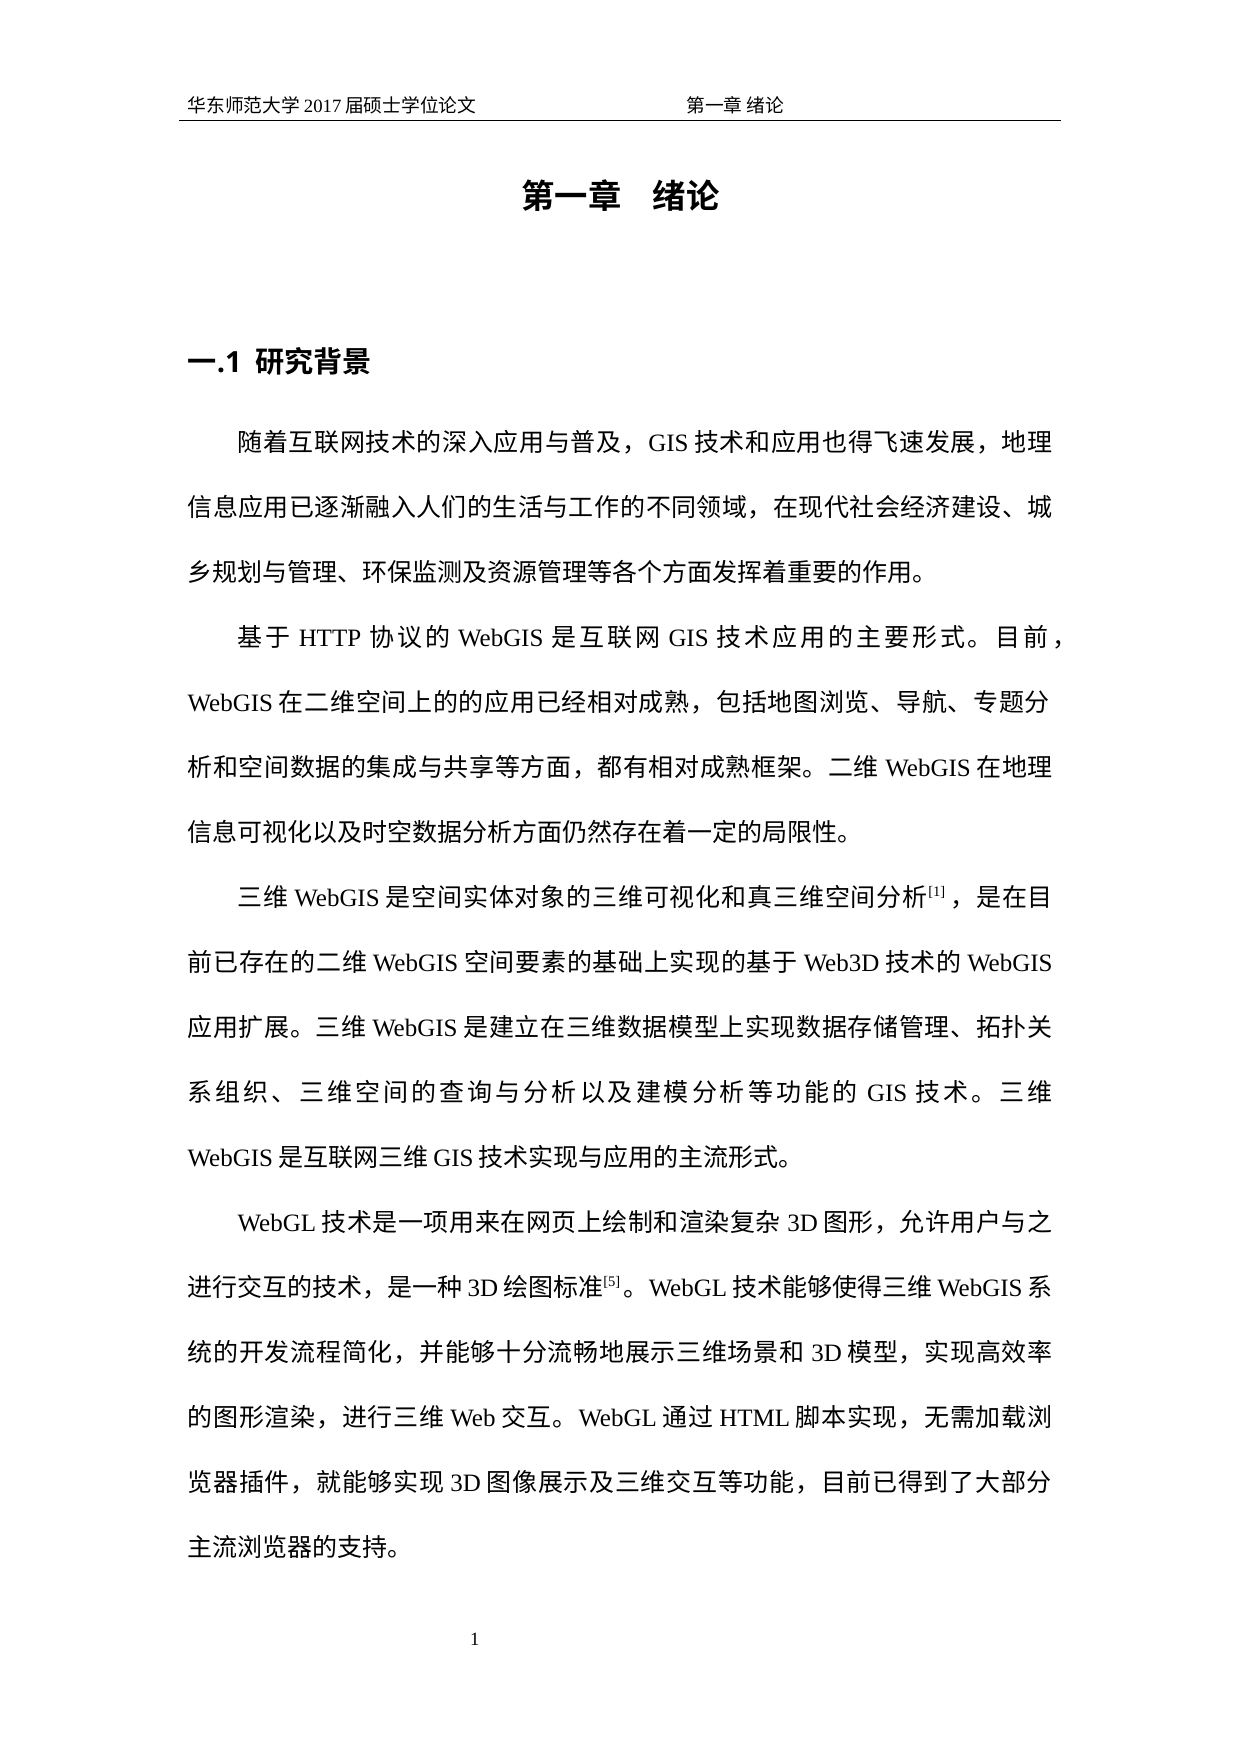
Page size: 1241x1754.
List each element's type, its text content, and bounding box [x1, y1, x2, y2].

text 随着互联网技术的深入应用与普及，GIS技术和应用也得飞速发展，地理信息应用已逐渐融入人们的生活与工作的不同领域，在现代社会经济建设、城乡规划与管理、环保监测及资源管理等各个方面发挥着重要的作用。 [187, 408, 1053, 603]
subtitle 绪论 [187, 162, 1053, 227]
text 三维WebGIS是空间实体对象的三维可视化和真三维空间分析[1-2]，是在目前已存在的二维WebGIS空间要素的基础上实现的基于Web3D技术的WebGIS应用扩展。三维WebGIS是建立在三维数据模型上实现数据存储管理、拓扑关系组织、三维空间的查询与分析以及建模分析等功能的GIS技术。三维WebGIS是互联网三维GIS技术实现与应用的主流形式。 [187, 863, 1053, 1188]
text 基于HTTP协议的WebGIS是互联网GIS技术应用的主要形式。目前，WebGIS在二维空间上的的应用已经相对成熟，包括地图浏览、导航、专题分析和空间数据的集成与共享等方面，都有相对成熟框架。二维WebGIS在地理信息可视化以及时空数据分析方面仍然存在着一定的局限性。 [187, 603, 1053, 863]
text WebGL技术是一项用来在网页上绘制和渲染复杂3D图形，允许用户与之进行交互的技术，是一种3D绘图标准[3-[5]5]。WebGL技术能够使得三维WebGIS系统的开发流程简化，并能够十分流畅地展示三维场景和3D模型，实现高效率的图形渲染，进行三维Web交互。WebGL通过HTML脚本实现，无需加载浏览器插件，就能够实现3D图像展示及三维交互等功能，目前已得到了大部分主流浏览器的支持。 [187, 1188, 1053, 1578]
subtitle 研究背景 [187, 327, 1053, 392]
